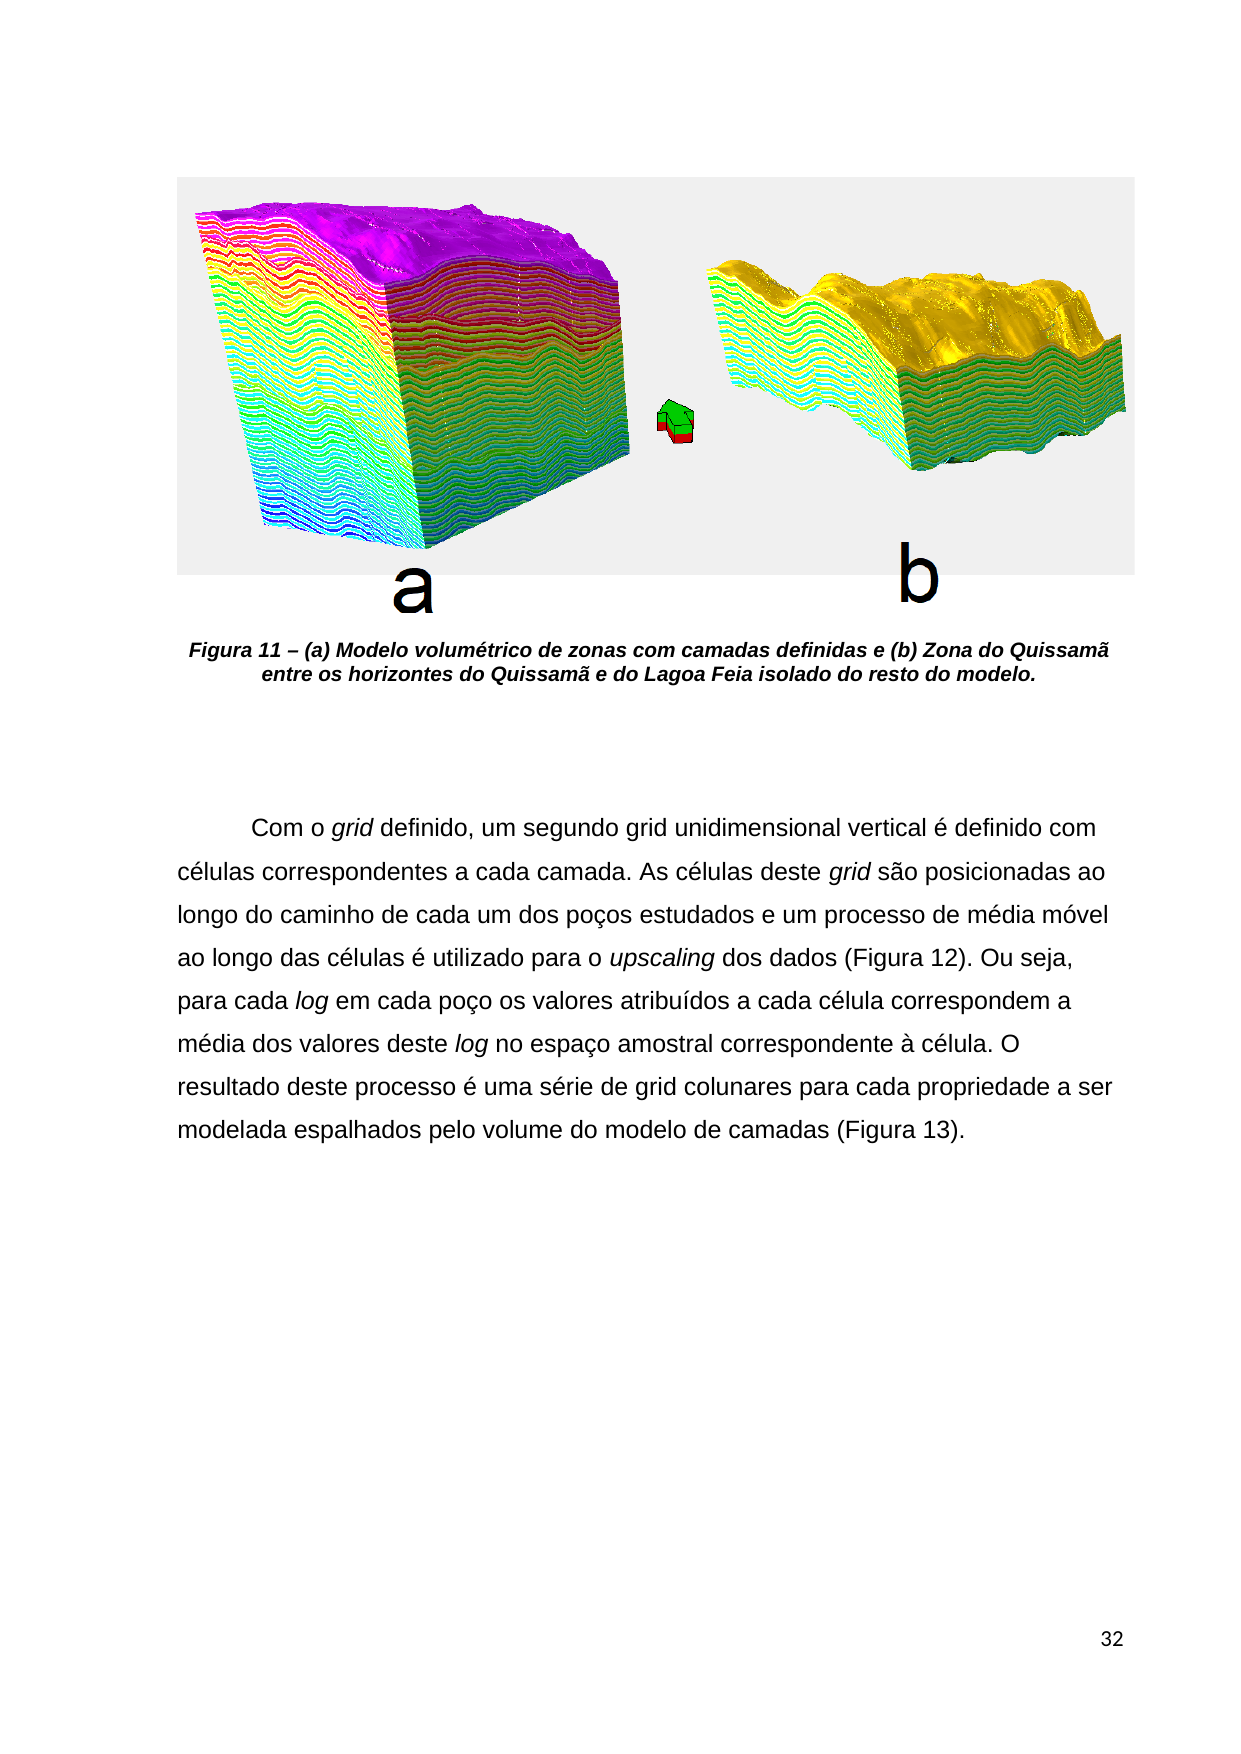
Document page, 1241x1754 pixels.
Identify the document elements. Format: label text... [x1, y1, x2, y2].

text Figura 11 – (a) Modelo volumétrico de zonas com camadas definidas e (b) Zona do Quissamã entre os horizontes do Quissamã e do Lagoa Feia isolado do resto do modelo. [177, 638, 1123, 686]
text Com o grid definido, um segundo grid unidimensional vertical é definido com células correspondentes a cada camada. As células deste grid são posicionadas ao longo do caminho de cada um dos poços estudados e um processo de média móvel ao longo das células é utilizado para o upscaling dos dados (Figura 12). Ou seja, para cada log em cada poço os valores atribuídos a cada célula correspondem a média dos valores deste log no espaço amostral correspondente à célula. O resultado deste processo é uma série de grid colunares para cada propriedade a ser modelada espalhados pelo volume do modelo de camadas (Figura 13). [177, 813, 1123, 1144]
picture [177, 177, 1135, 620]
